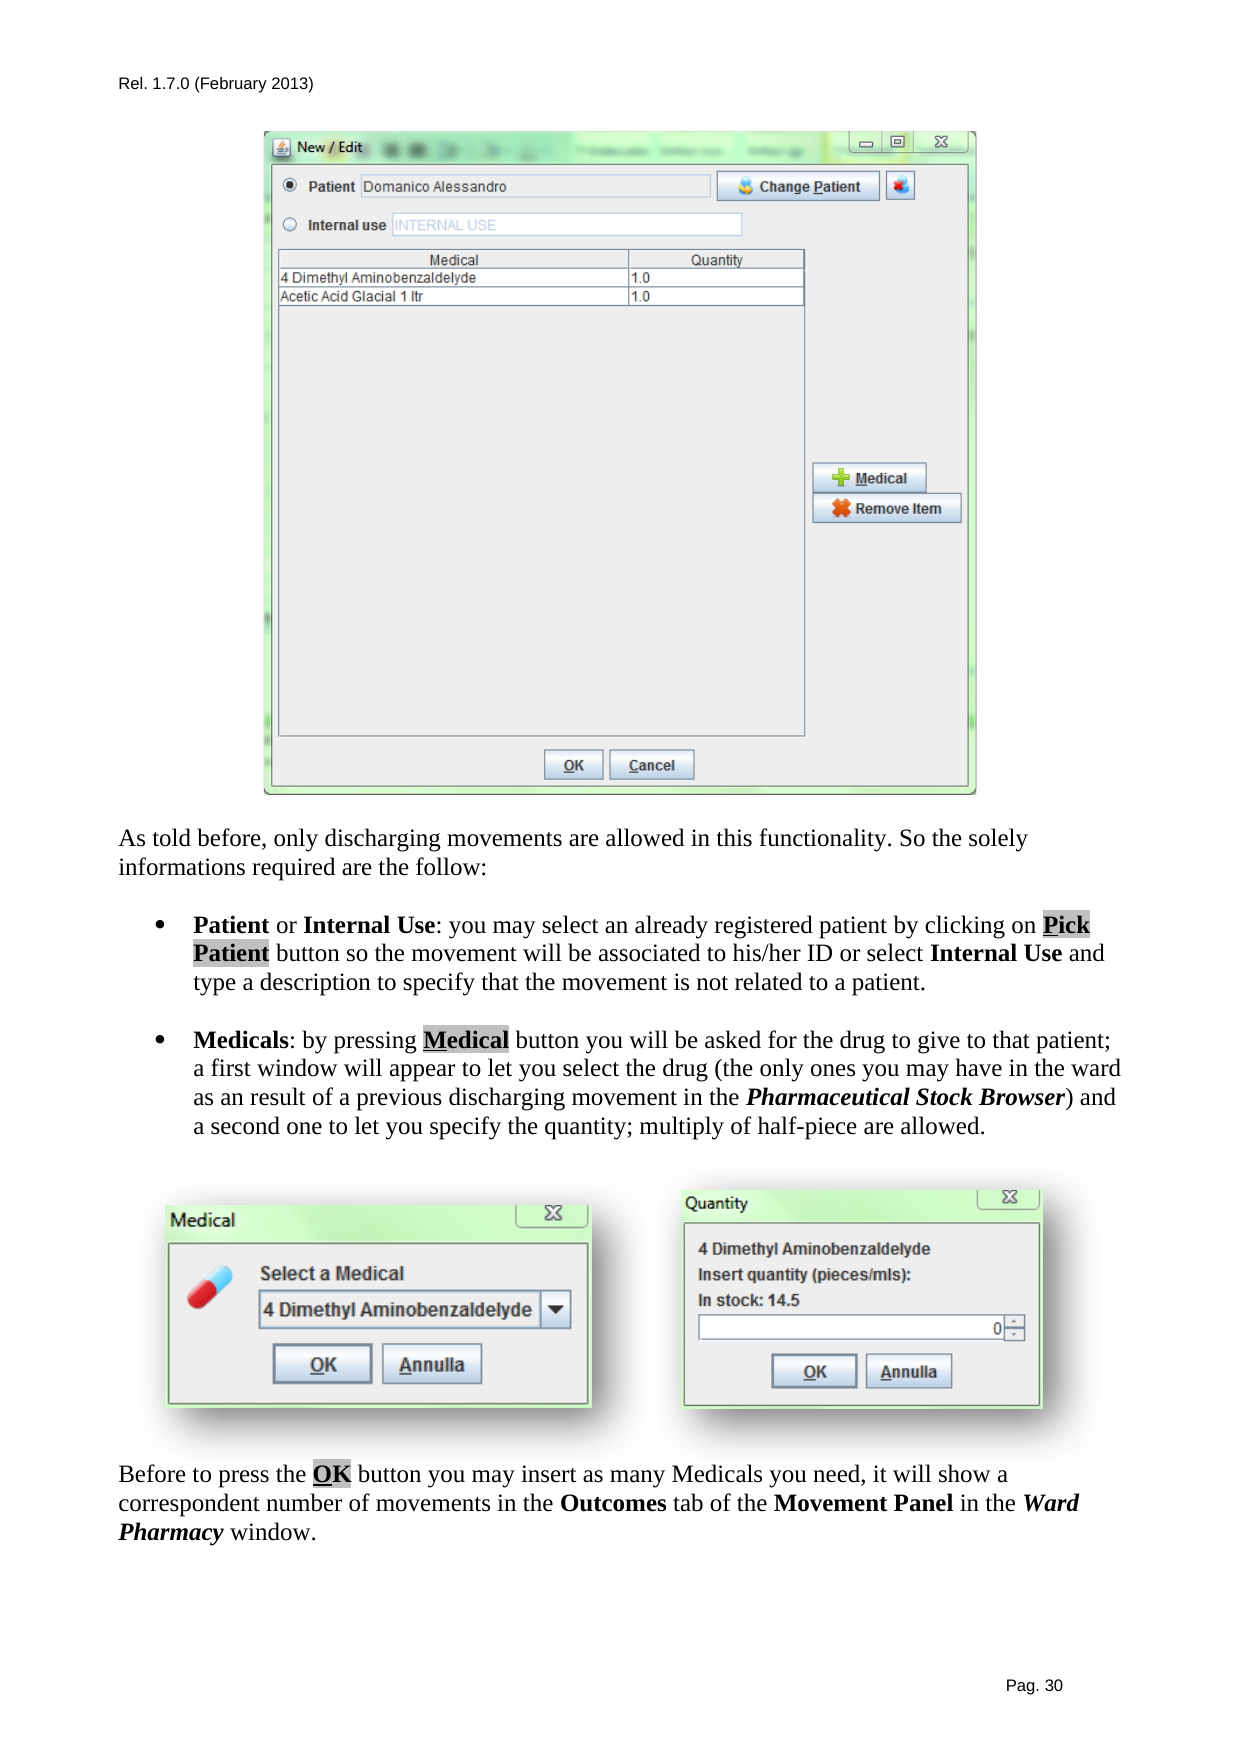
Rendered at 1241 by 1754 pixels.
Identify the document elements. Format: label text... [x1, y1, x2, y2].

list Medicals: by pressing Medical button you will be asked for the drug to give to that patient; a first window will appear to let you select the drug (the only ones you may have in the ward as an result of a previous discharging movement in the Pharmaceutical Stock Browser) and a second one to let you specify the quantity; multiply of half-piece are allowed. [156, 1025, 1122, 1140]
text As told before, only discharging movements are allowed in this functionality. So the solely informations required are the follow: [118, 823, 1122, 910]
picture [263, 131, 977, 795]
picture [165, 1205, 592, 1408]
text Before to press the OK button you may insert as many Medicals you need, it will show a correspondent number of movements in the Outcomes tab of the Movement Panel in the Ward Pharmacy window. [118, 1459, 1122, 1545]
picture [681, 1190, 1043, 1409]
list Patient or Internal Use: you may select an already registered patient by clicking on Pick Patient button so the movement will be associated to his/her ID or select Internal Use and type a description to specify that the movement is not related to a patient. [156, 910, 1122, 1025]
